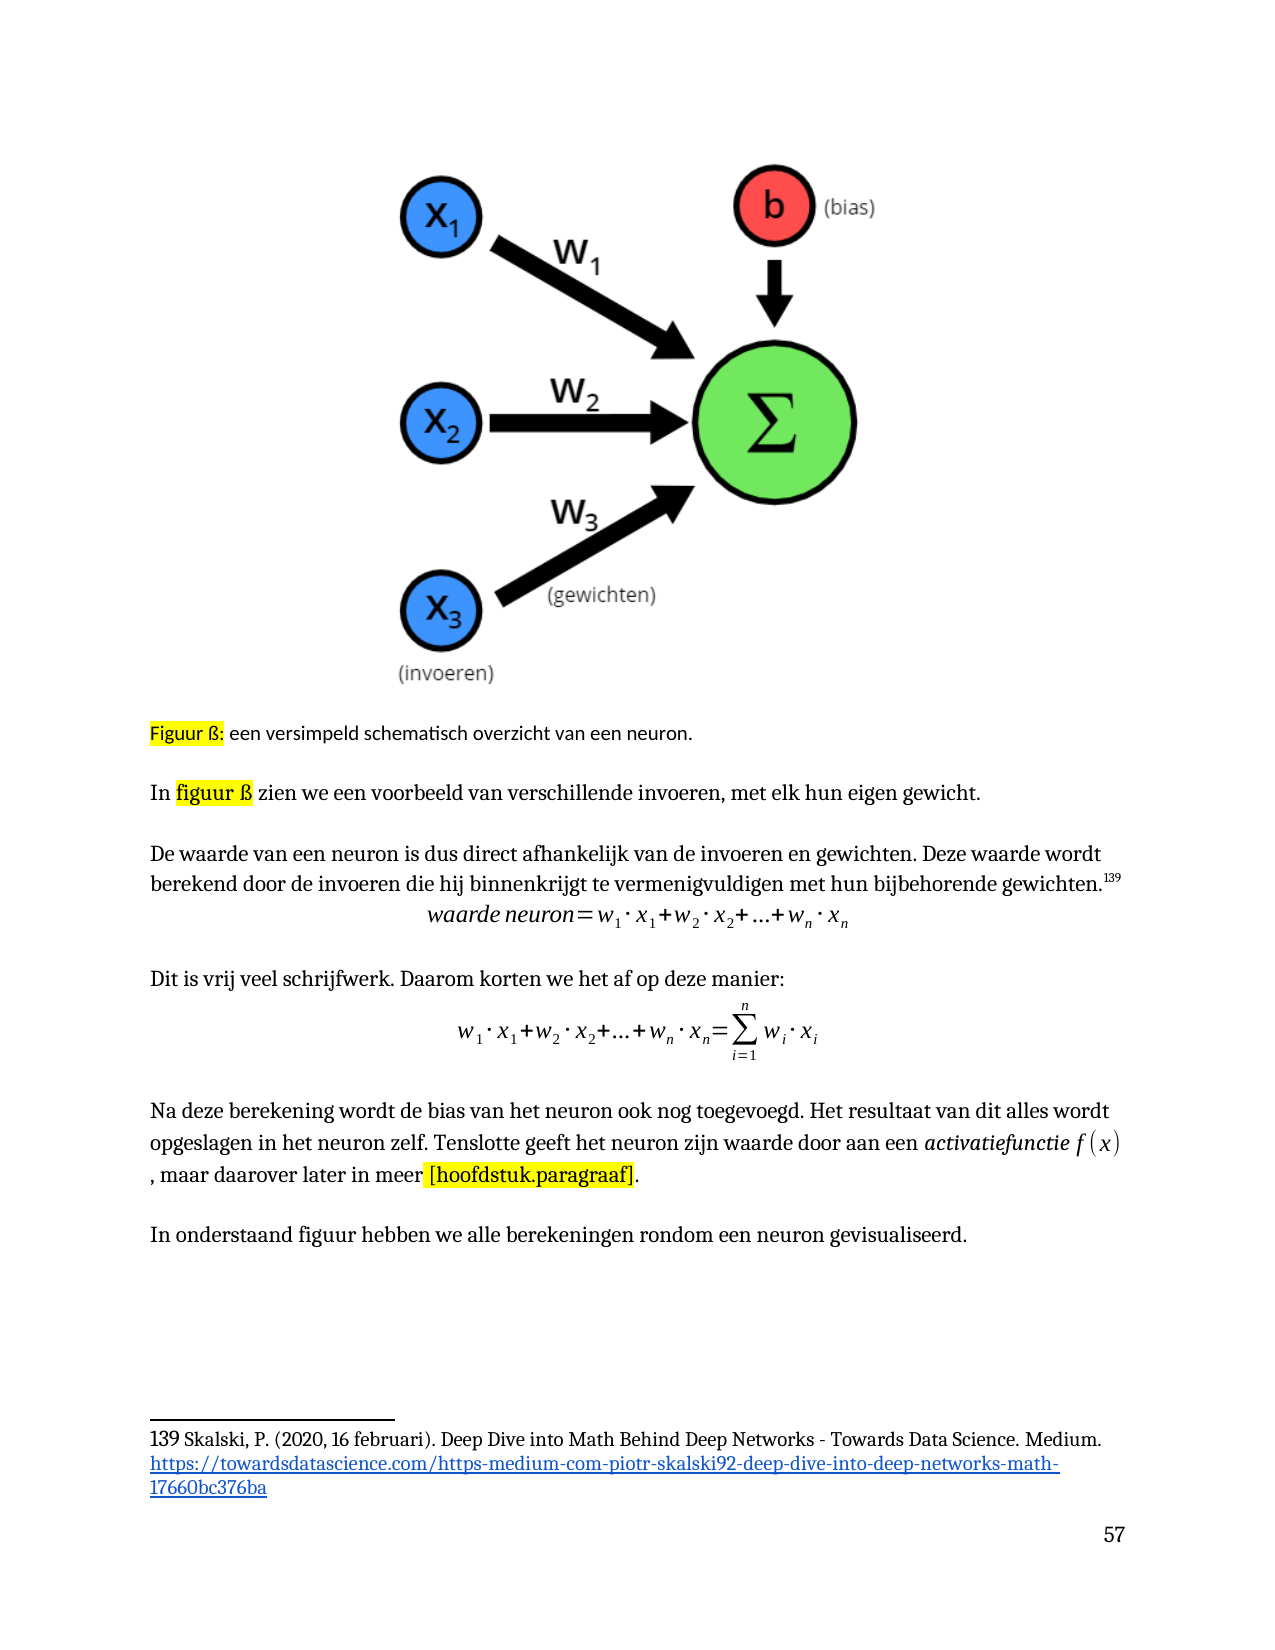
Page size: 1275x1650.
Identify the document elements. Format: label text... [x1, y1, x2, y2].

text Figuur ß: een versimpeld schematisch overzicht van een neuron. [224, 721, 1125, 746]
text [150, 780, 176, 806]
text Dit is vrij veel schrijfwerk. Daarom korten we het af op deze manier: [150, 966, 1125, 992]
text Na deze berekening wordt de bias van het neuron ook nog toegevoegd. Het resultaat van dit alles wordt opgeslagen in het neuron zelf. Tenslotte geeft het neuron zijn waarde door aan een activatiefunctie , maar daarover later in meer [hoofdstuk.paragraaf]. [150, 1098, 1125, 1188]
text De waarde van een neuron is dus direct afhankelijk van de invoeren en gewichten. Deze waarde wordt berekend door de invoeren die hij binnenkrijgt te vermenigvuldigen met hun bijbehorende gewichten. [150, 840, 1125, 897]
picture [385, 150, 890, 717]
text In figuur ß zien we een voorbeeld van verschillende invoeren, met elk hun eigen gewicht. [253, 780, 1125, 806]
text In onderstaand figuur hebben we alle berekeningen rondom een neuron gevisualiseerd. [150, 1222, 1125, 1248]
